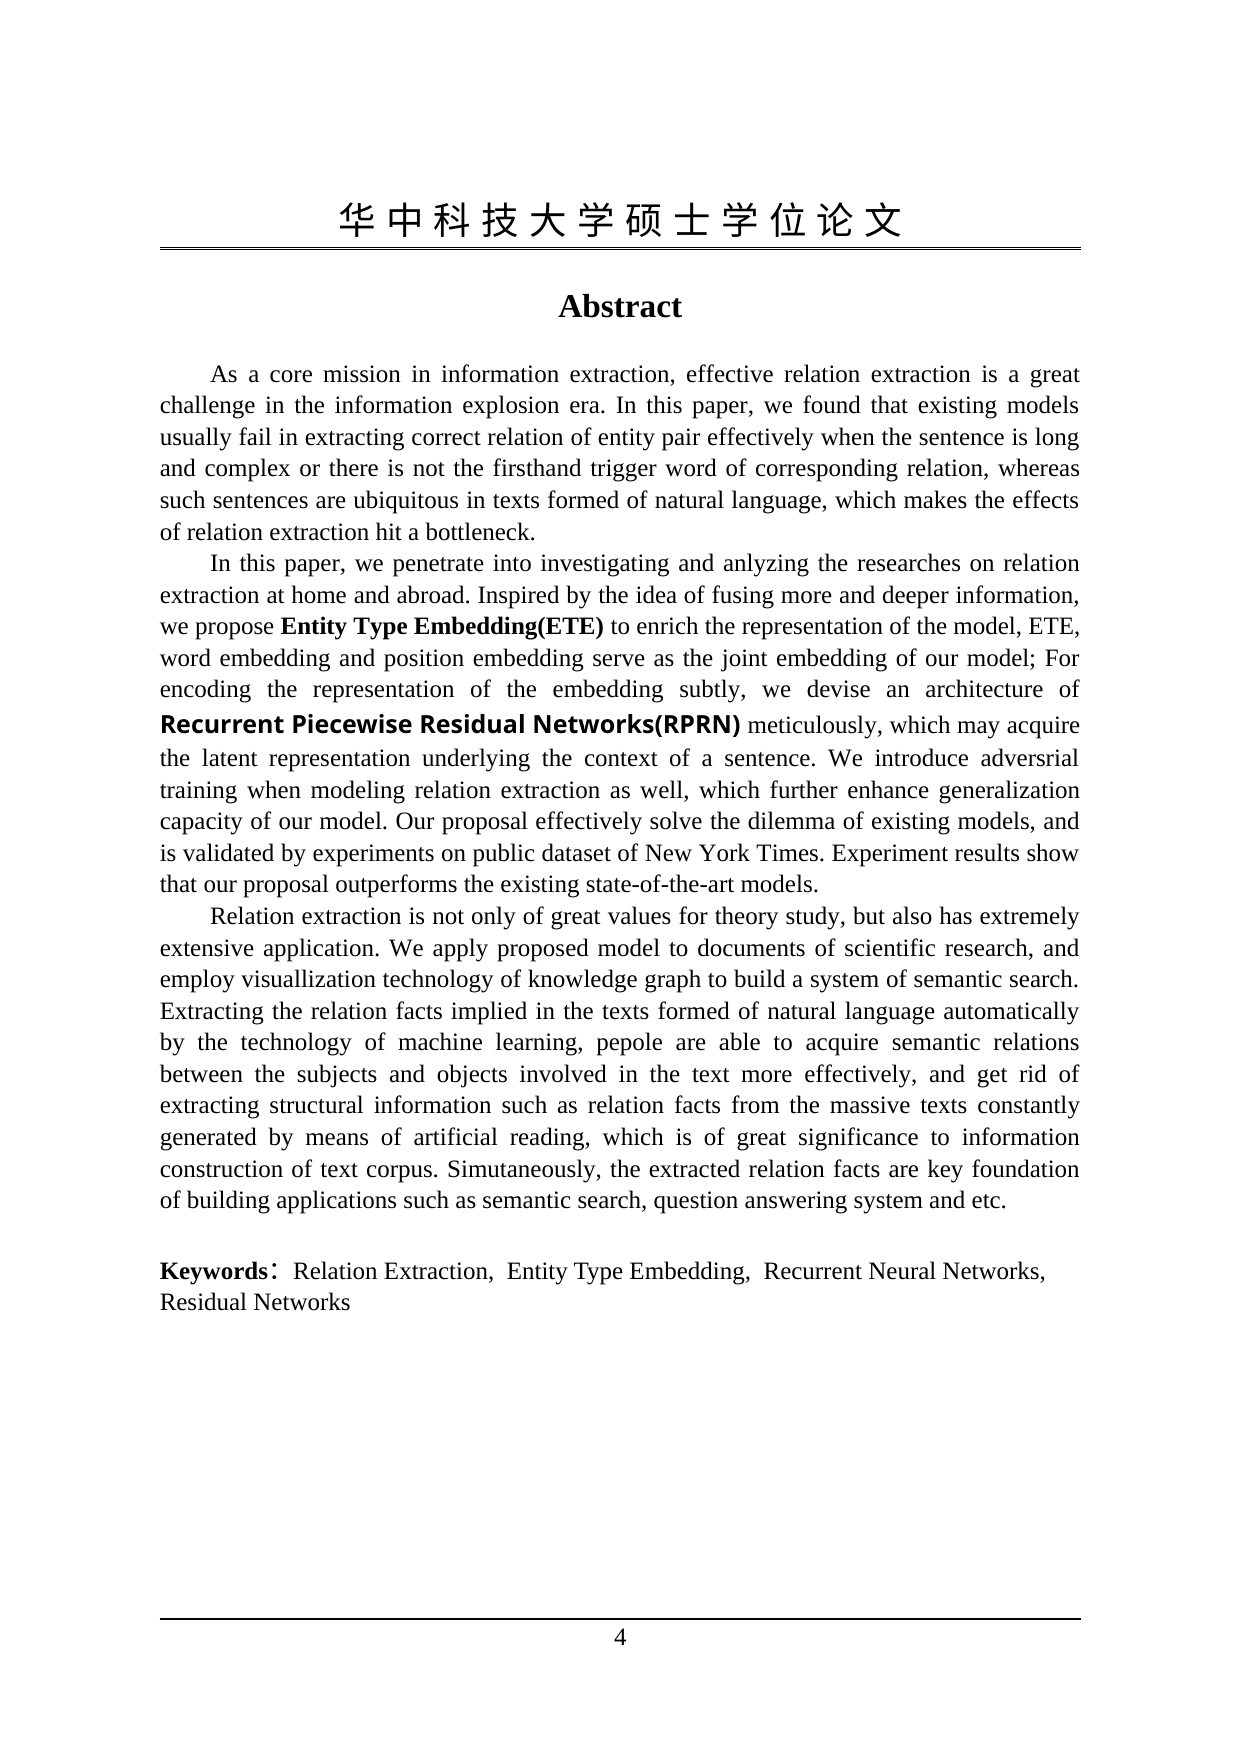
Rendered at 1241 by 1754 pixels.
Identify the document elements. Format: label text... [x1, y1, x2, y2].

text Abstract [159, 287, 1081, 325]
text Keywords：Relation Extraction, Entity Type Embedding, Recurrent Neural Networks, Residual Networks [159, 1250, 1081, 1315]
text In this paper, we penetrate into investigating and anlyzing the researches on relation extraction at home and abroad. Inspired by the idea of fusing more and deeper information, we propose Entity Type Embedding(ETE) to enrich the representation of the model, ETE, word embedding and position embedding serve as the joint embedding of our model; For encoding the representation of the embedding subtly, we devise an architecture of Recurrent Piecewise Residual Networks(RPRN) meticulously, which may acquire the latent representation underlying the context of a sentence. We introduce adversrial training when modeling relation extraction as well, which further enhance generalization capacity of our model. Our proposal effectively solve the dilemma of existing models, and is validated by experiments on public dataset of New York Times. Experiment results show that our proposal outperforms the existing state-of-the-art models. [159, 548, 1081, 898]
text Relation extraction is not only of great values for theory study, but also has extremely extensive application. We apply proposed model to documents of scientific research, and employ visuallization technology of knowledge graph to build a system of semantic search. Extracting the relation facts implied in the texts formed of natural language automatically by the technology of machine learning, pepole are able to acquire semantic relations between the subjects and objects involved in the text more effectively, and get rid of extracting structural information such as relation facts from the massive texts constantly generated by means of artificial reading, which is of great significance to information construction of text corpus. Simutaneously, the extracted relation facts are key foundation of building applications such as semantic search, question answering system and etc. [159, 901, 1081, 1214]
text As a core mission in information extraction, effective relation extraction is a great challenge in the information explosion era. In this paper, we found that existing models usually fail in extracting correct relation of entity pair effectively when the sentence is long and complex or there is not the firsthand trigger word of corresponding relation, whereas such sentences are ubiquitous in texts formed of natural language, which makes the effects of relation extraction hit a bottleneck. [159, 359, 1081, 545]
